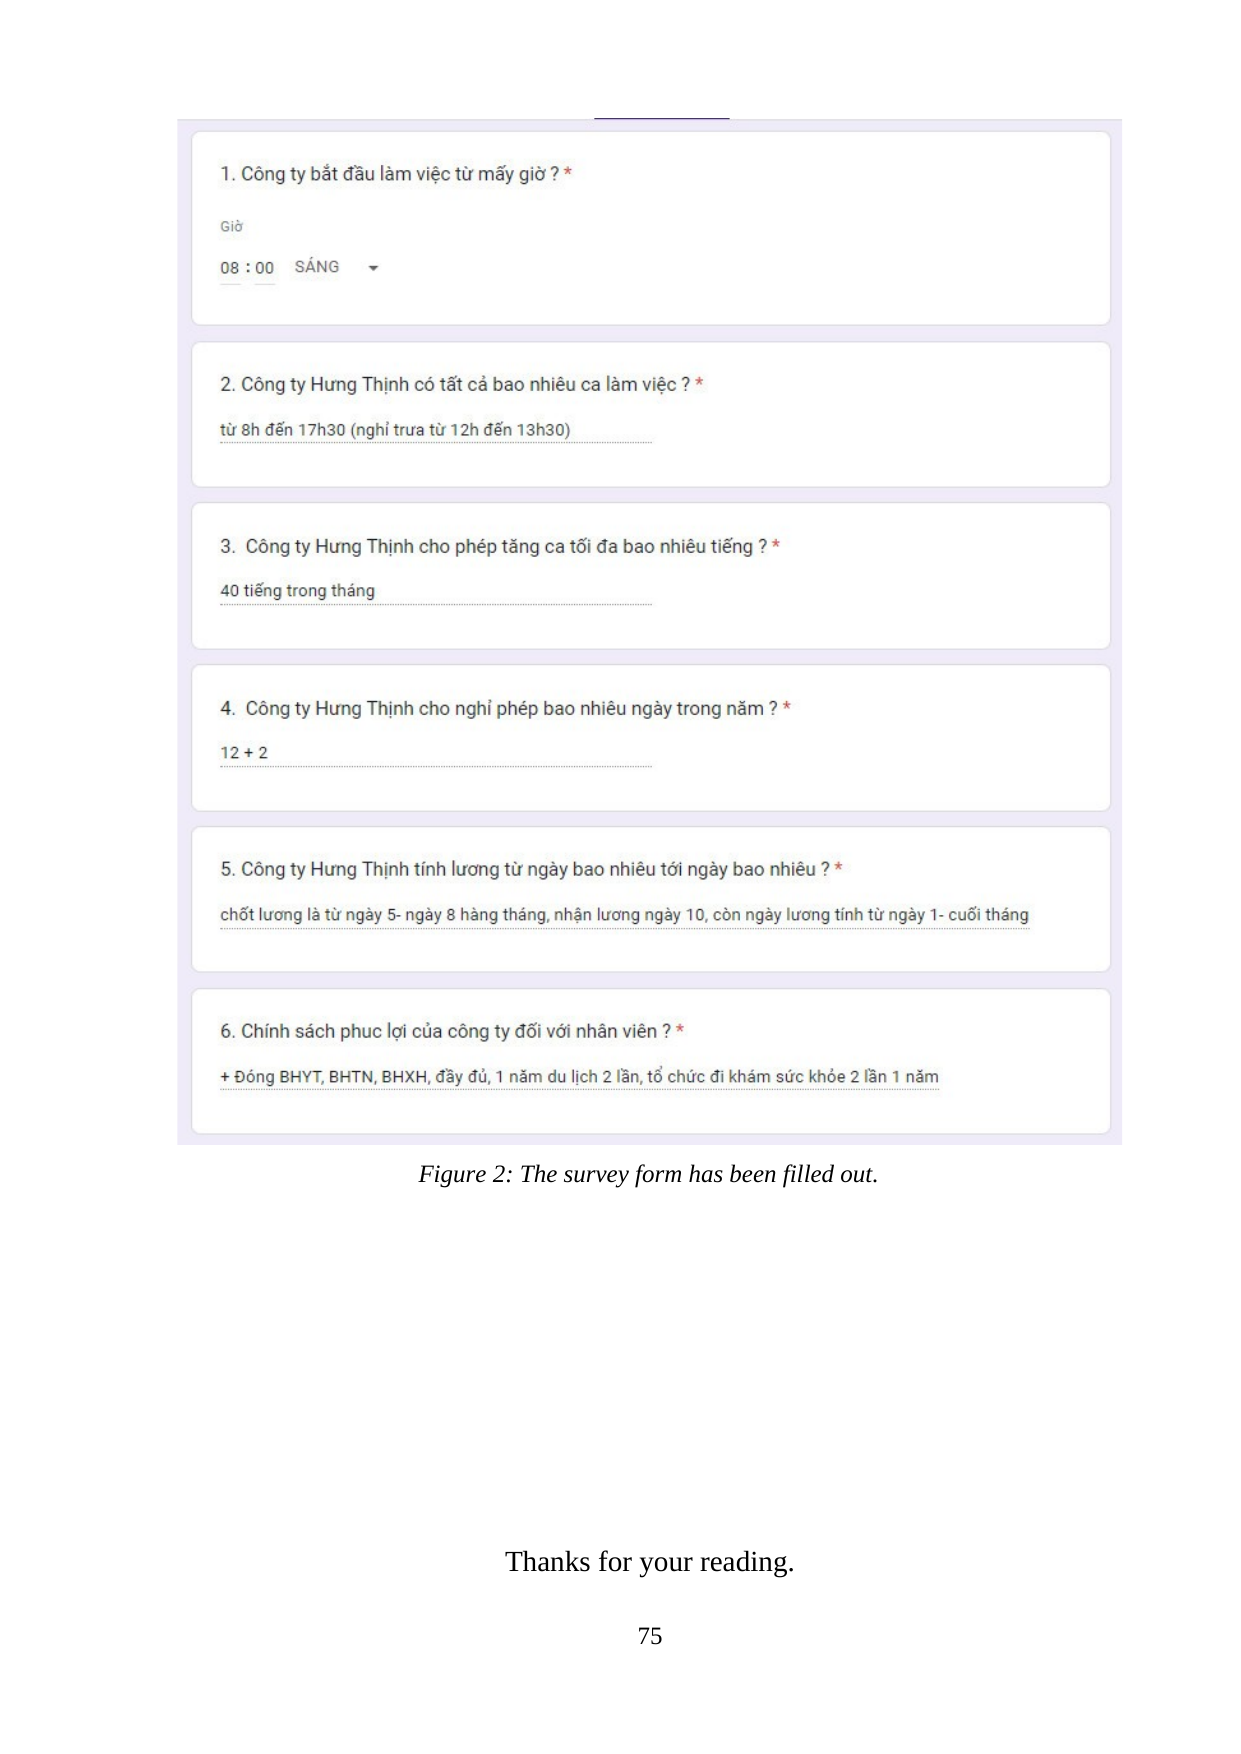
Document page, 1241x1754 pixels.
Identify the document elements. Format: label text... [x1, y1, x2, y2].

text Figure 2: The survey form has been filled out. [177, 1159, 1122, 1188]
picture [177, 118, 1123, 1145]
text Thanks for your reading. [177, 1544, 1122, 1578]
